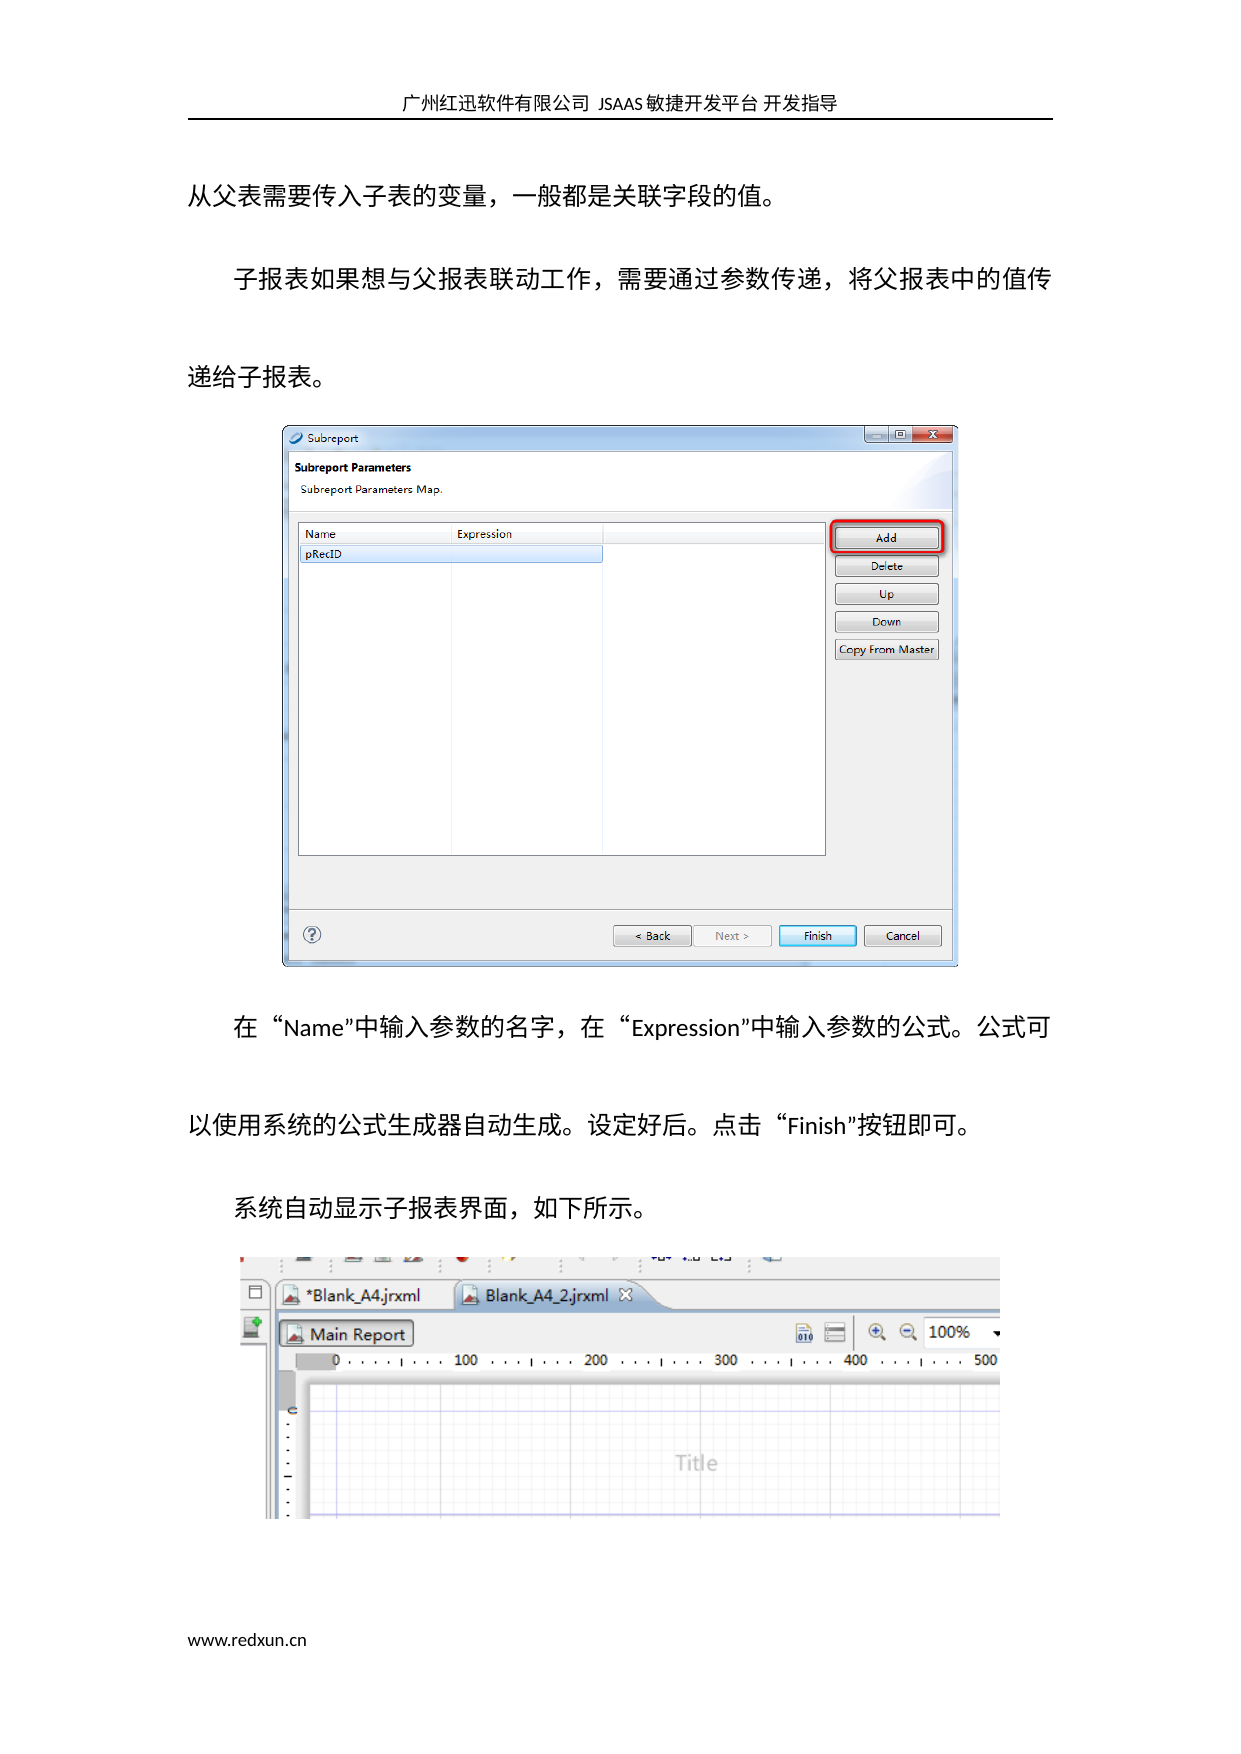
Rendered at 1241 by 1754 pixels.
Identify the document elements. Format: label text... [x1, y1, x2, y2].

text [187, 162, 1053, 227]
text 在“Name”中输入参数的名字，在“Expression”中输入参数的公式。公式可以使用系统的公式生成器自动生成。设定好后。点击“Finish”按钮即可。 [187, 993, 1053, 1156]
text 子报表如果想与父报表联动工作，需要通过参数传递，将父报表中的值传递给子报表。 [187, 245, 1053, 408]
text 系统自动显示子报表界面，如下所示。 [187, 1174, 1053, 1239]
picture [240, 1257, 1000, 1519]
picture [282, 425, 959, 967]
